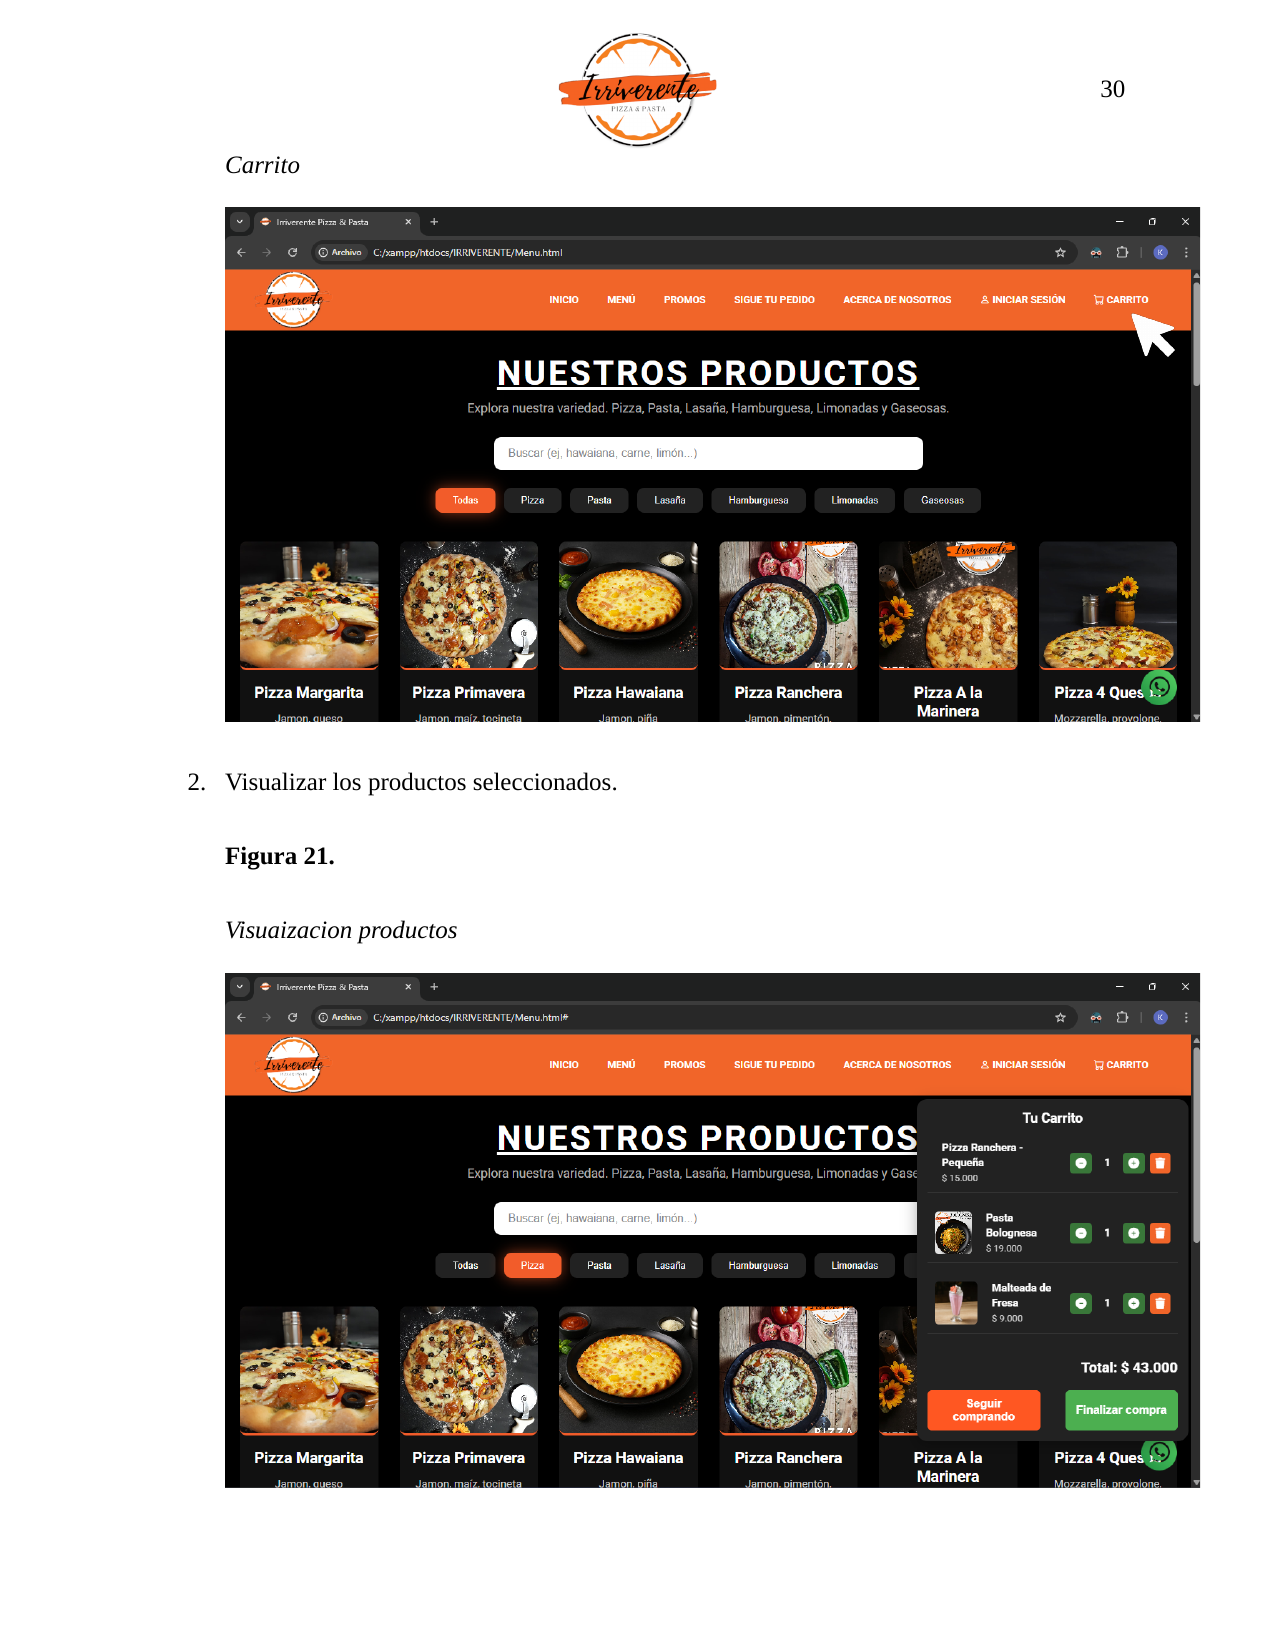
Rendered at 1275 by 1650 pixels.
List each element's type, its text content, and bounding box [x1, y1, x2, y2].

picture [558, 32, 717, 150]
text Figura 21. [225, 841, 1125, 870]
list Visualizar los productos seleccionados. [187, 767, 1125, 796]
picture [225, 973, 1200, 1488]
text Visuaizacion productos [225, 916, 1125, 973]
text Carrito [225, 150, 1125, 207]
picture [225, 207, 1200, 722]
